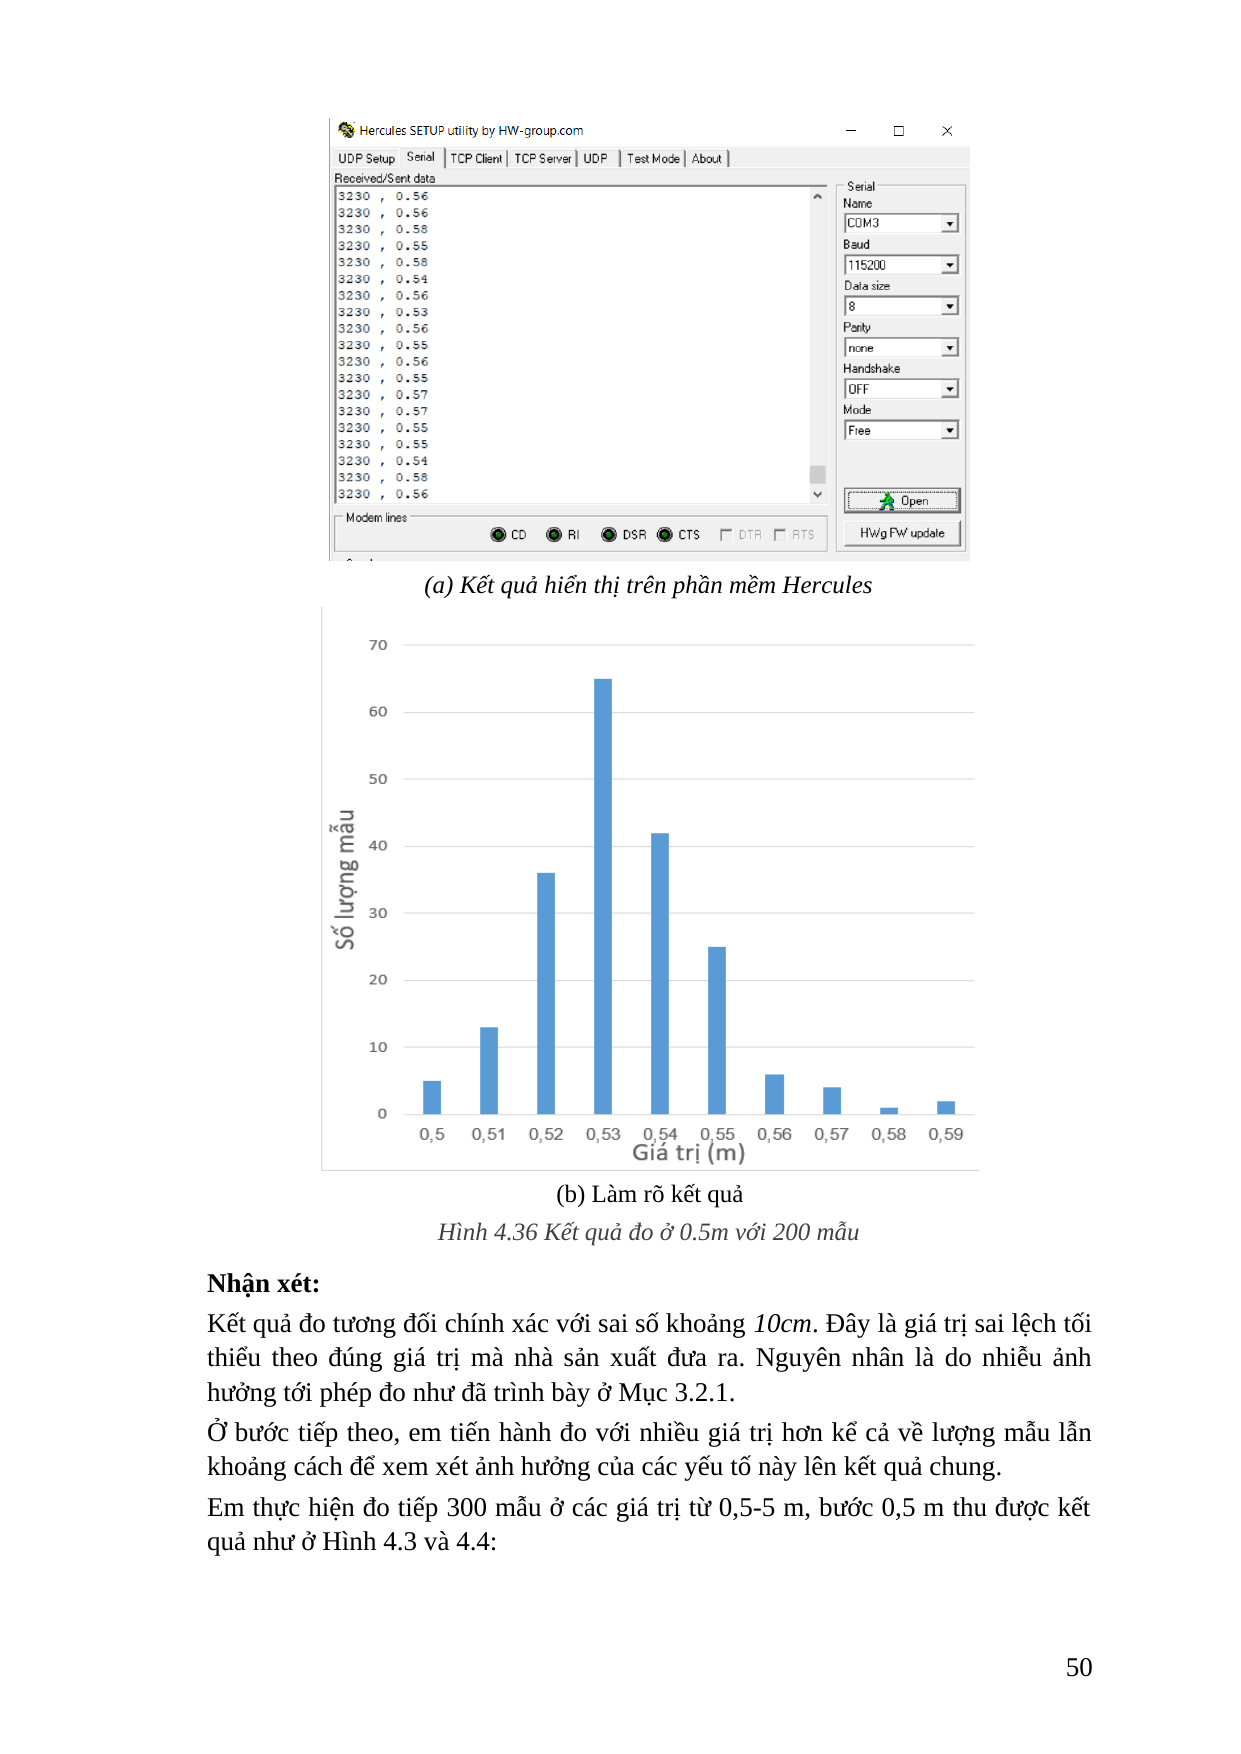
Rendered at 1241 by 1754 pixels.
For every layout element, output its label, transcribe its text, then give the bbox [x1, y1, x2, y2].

text Em thực hiện đo tiếp 300 mẫu ở các giá trị từ 0,5-5 m, bước 0,5 m thu được kết quả như ở Hình 4.3 và 4.4: [207, 1491, 1092, 1556]
picture [320, 607, 980, 1171]
text Kết quả đo tương đối chính xác với sai số khoảng 10cm. Đây là giá trị sai lệch tối thiểu theo đúng giá trị mà nhà sản xuất đưa ra. Nguyên nhân là do nhiễu ảnh hưởng tới phép đo như đã trình bày ở Mục 3.2.1. [207, 1307, 1092, 1407]
text Nhận xét: [207, 1267, 1092, 1298]
text Ở bước tiếp theo, em tiến hành đo với nhiều giá trị hơn kể cả về lượng mẫu lẫn khoảng cách để xem xét ảnh hưởng của các yếu tố này lên kết quả chung. [207, 1416, 1092, 1481]
text (b) Làm rõ kết quả [207, 1179, 1092, 1208]
text (a) Kết quả hiển thị trên phần mềm Hercules [207, 570, 1092, 599]
picture [329, 118, 970, 561]
